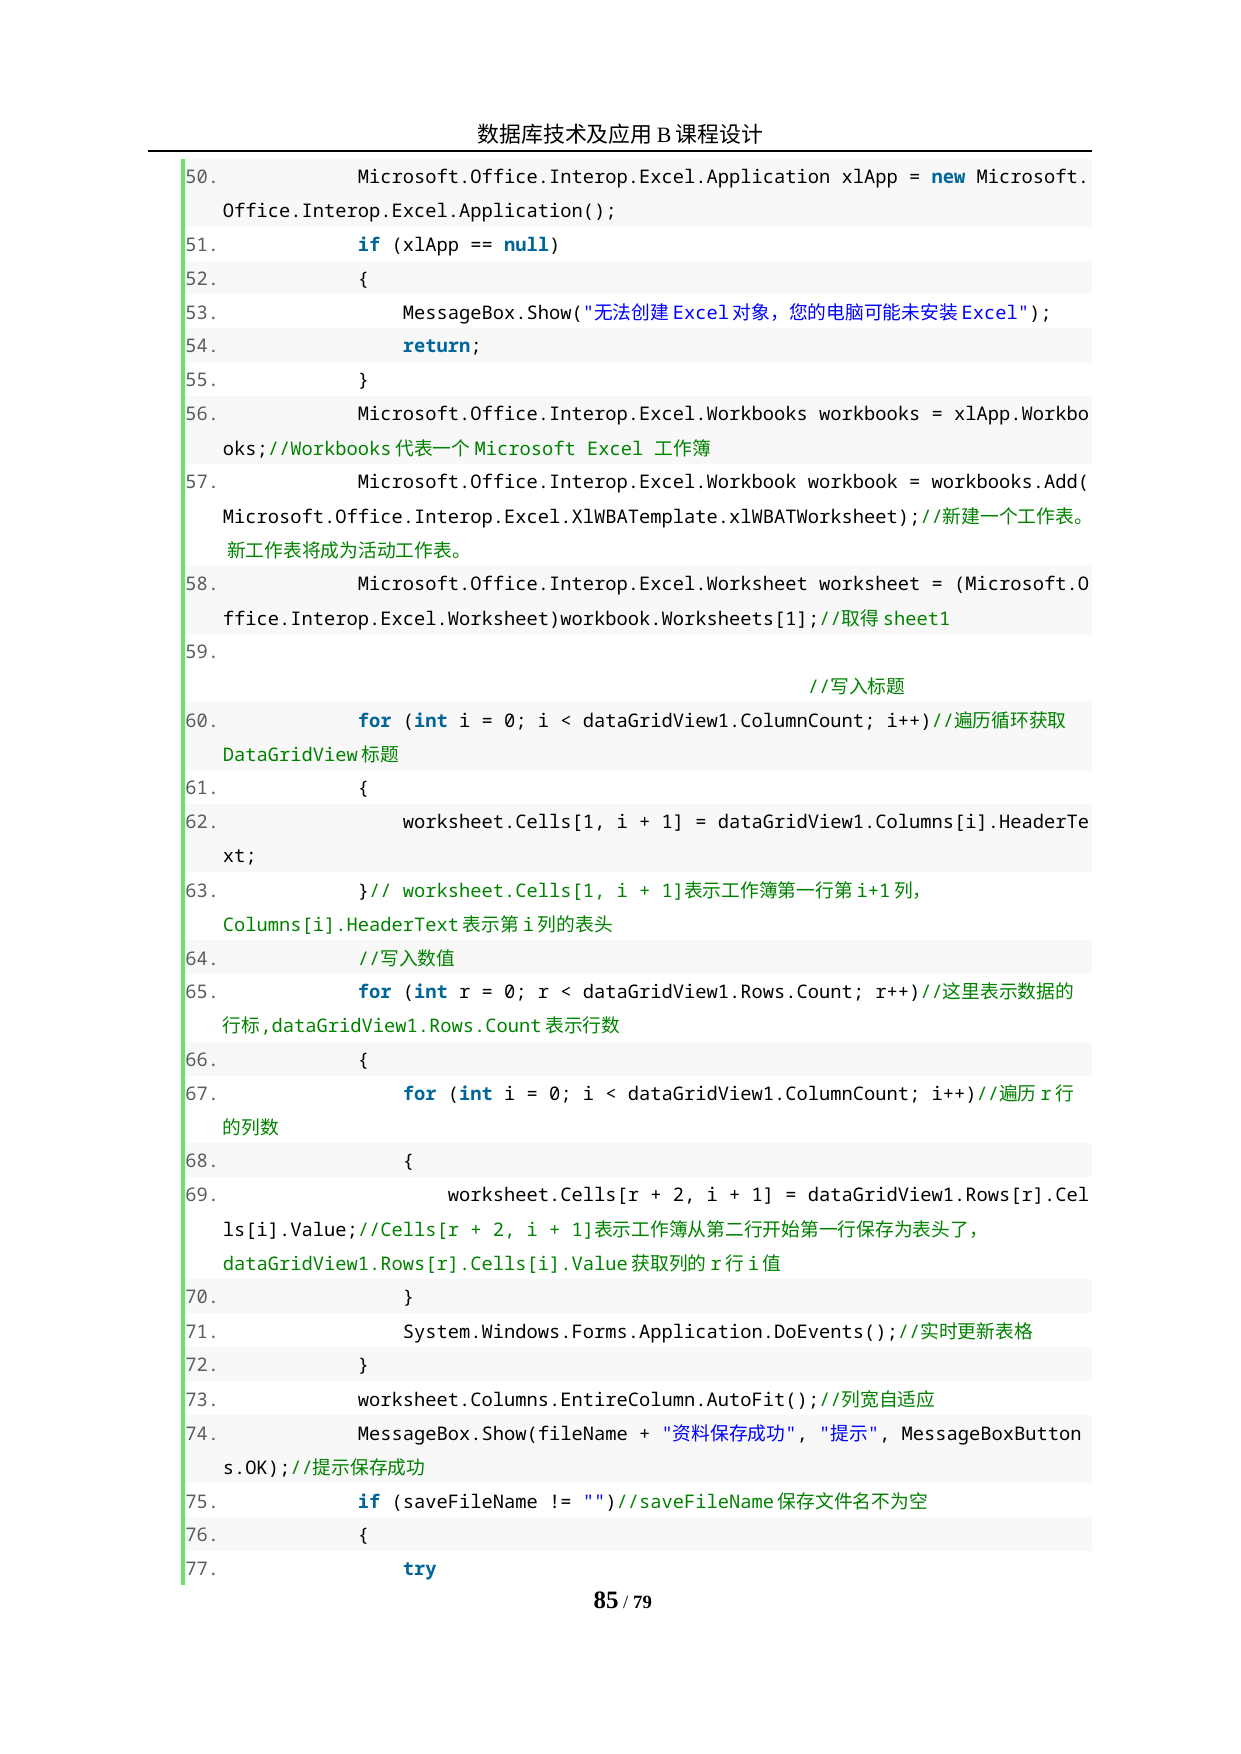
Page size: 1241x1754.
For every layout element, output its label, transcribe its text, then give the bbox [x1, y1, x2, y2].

list worksheet.Cells[r + 2, i + 1] = dataGridView1.Rows[r].Cells[i].Value;//Cells[r + 2, i + 1]表示工作簿从第二行开始第一行保存为表头了，dataGridView1.Rows[r].Cells[i].Value获取列的r行i值 [185, 1177, 1092, 1279]
list worksheet.Cells[1, i + 1] = dataGridView1.Columns[i].HeaderText; [185, 804, 1092, 872]
list { [185, 770, 1092, 804]
list Microsoft.Office.Interop.Excel.Workbook workbook = workbooks.Add(Microsoft.Office.Interop.Excel.XlWBATemplate.xlWBATWorksheet);//新建一个工作表。 新工作表将成为活动工作表。 [185, 464, 1092, 566]
list System.Windows.Forms.Application.DoEvents();//实时更新表格 [185, 1313, 1092, 1347]
list MessageBox.Show("无法创建Excel对象，您的电脑可能未安装Excel"); [185, 294, 1092, 328]
list }// worksheet.Cells[1, i + 1]表示工作簿第一行第i+1列，Columns[i].HeaderText表示第i列的表头 [185, 872, 1092, 940]
list { [185, 1517, 1092, 1551]
list worksheet.Columns.EntireColumn.AutoFit();//列宽自适应 [185, 1381, 1092, 1415]
list for (int i = 0; i < dataGridView1.ColumnCount; i++)//遍历循环获取DataGridView标题 [185, 702, 1092, 770]
list if (saveFileName != "")//saveFileName保存文件名不为空 [185, 1483, 1092, 1517]
list { [185, 1143, 1092, 1177]
list } [185, 1347, 1092, 1381]
list Microsoft.Office.Interop.Excel.Workbooks workbooks = xlApp.Workbooks;//Workbooks代表一个 Microsoft Excel 工作簿 [185, 396, 1092, 464]
list Microsoft.Office.Interop.Excel.Worksheet worksheet = (Microsoft.Office.Interop.Excel.Worksheet)workbook.Worksheets[1];//取得sheet1 [185, 566, 1092, 634]
list try [185, 1551, 1092, 1585]
list //写入标题 [185, 634, 1092, 702]
list return; [185, 328, 1092, 362]
list } [185, 362, 1092, 396]
list } [185, 1279, 1092, 1313]
list if (xlApp == null) [185, 227, 1092, 261]
list { [185, 1042, 1092, 1076]
list Microsoft.Office.Interop.Excel.Application xlApp = new Microsoft.Office.Interop.Excel.Application(); [185, 159, 1092, 227]
list //写入数值 [185, 940, 1092, 974]
list for (int i = 0; i < dataGridView1.ColumnCount; i++)//遍历r行的列数 [185, 1076, 1092, 1143]
list { [185, 261, 1092, 294]
list MessageBox.Show(fileName + "资料保存成功", "提示", MessageBoxButtons.OK);//提示保存成功 [185, 1415, 1092, 1483]
list for (int r = 0; r < dataGridView1.Rows.Count; r++)//这里表示数据的行标,dataGridView1.Rows.Count表示行数 [185, 974, 1092, 1042]
